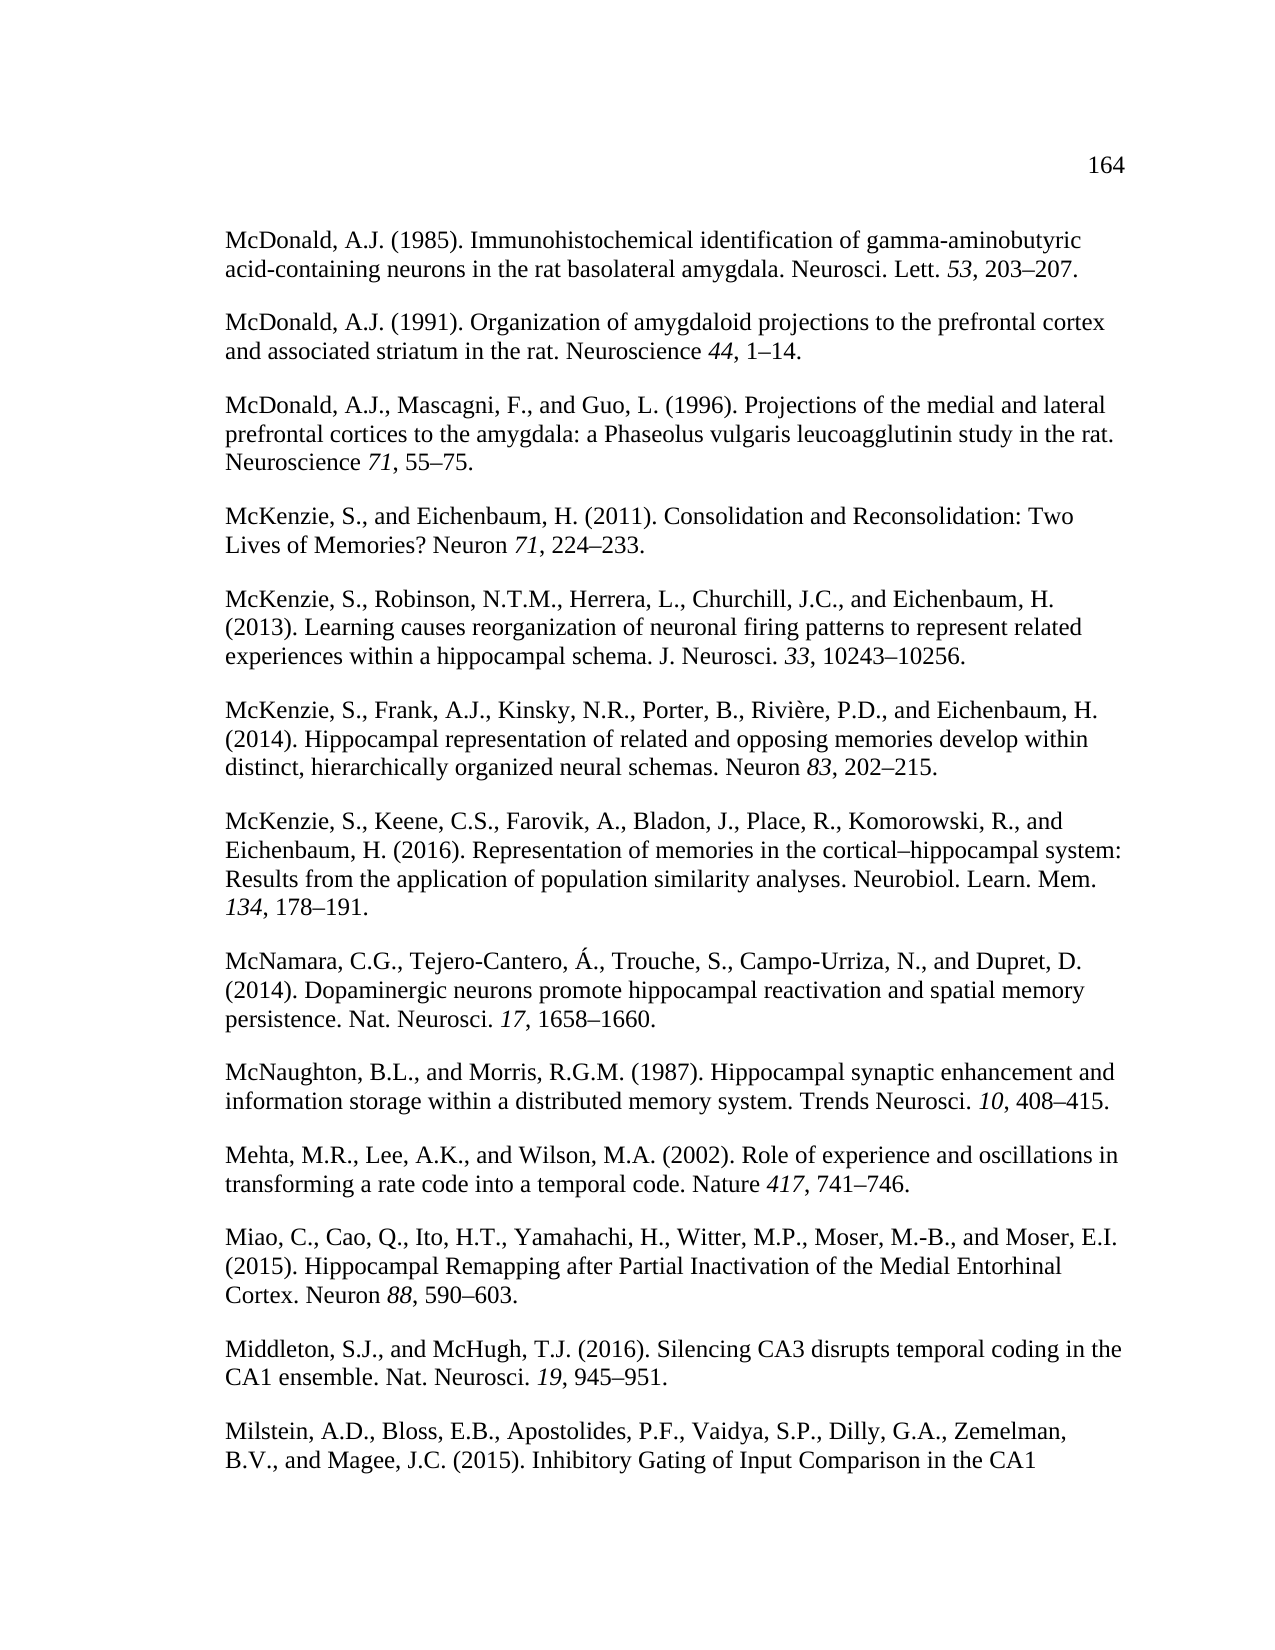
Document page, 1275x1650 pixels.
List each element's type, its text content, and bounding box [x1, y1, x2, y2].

text McNamara, C.G., Tejero-Cantero, Á., Trouche, S., Campo-Urriza, N., and Dupret, D. (2014). Dopaminergic neurons promote hippocampal reactivation and spatial memory persistence. Nat. Neurosci. 17, 1658–1660. [225, 946, 1125, 1032]
text Middleton, S.J., and McHugh, T.J. (2016). Silencing CA3 disrupts temporal coding in the CA1 ensemble. Nat. Neurosci. 19, 945–951. [225, 1334, 1125, 1391]
text McKenzie, S., Robinson, N.T.M., Herrera, L., Churchill, J.C., and Eichenbaum, H. (2013). Learning causes reorganization of neuronal firing patterns to represent related experiences within a hippocampal schema. J. Neurosci. 33, 10243–10256. [225, 584, 1125, 670]
text McDonald, A.J. (1985). Immunohistochemical identification of gamma-aminobutyric acid-containing neurons in the rat basolateral amygdala. Neurosci. Lett. 53, 203–207. [225, 225, 1125, 282]
text McKenzie, S., Frank, A.J., Kinsky, N.R., Porter, B., Rivière, P.D., and Eichenbaum, H. (2014). Hippocampal representation of related and opposing memories develop within distinct, hierarchically organized neural schemas. Neuron 83, 202–215. [225, 695, 1125, 781]
text Mehta, M.R., Lee, A.K., and Wilson, M.A. (2002). Role of experience and oscillations in transforming a rate code into a temporal code. Nature 417, 741–746. [225, 1140, 1125, 1197]
text McDonald, A.J. (1991). Organization of amygdaloid projections to the prefrontal cortex and associated striatum in the rat. Neuroscience 44, 1–14. [225, 307, 1125, 365]
text McKenzie, S., and Eichenbaum, H. (2011). Consolidation and Reconsolidation: Two Lives of Memories? Neuron 71, 224–233. [225, 501, 1125, 559]
text McKenzie, S., Keene, C.S., Farovik, A., Bladon, J., Place, R., Komorowski, R., and Eichenbaum, H. (2016). Representation of memories in the cortical–hippocampal system: Results from the application of population similarity analyses. Neurobiol. Learn. Mem. 134, 178–191. [225, 806, 1125, 921]
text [225, 1416, 1125, 1474]
text Miao, C., Cao, Q., Ito, H.T., Yamahachi, H., Witter, M.P., Moser, M.-B., and Moser, E.I. (2015). Hippocampal Remapping after Partial Inactivation of the Medial Entorhinal Cortex. Neuron 88, 590–603. [225, 1222, 1125, 1309]
text McDonald, A.J., Mascagni, F., and Guo, L. (1996). Projections of the medial and lateral prefrontal cortices to the amygdala: a Phaseolus vulgaris leucoagglutinin study in the rat. Neuroscience 71, 55–75. [225, 390, 1125, 476]
text McNaughton, B.L., and Morris, R.G.M. (1987). Hippocampal synaptic enhancement and information storage within a distributed memory system. Trends Neurosci. 10, 408–415. [225, 1057, 1125, 1115]
